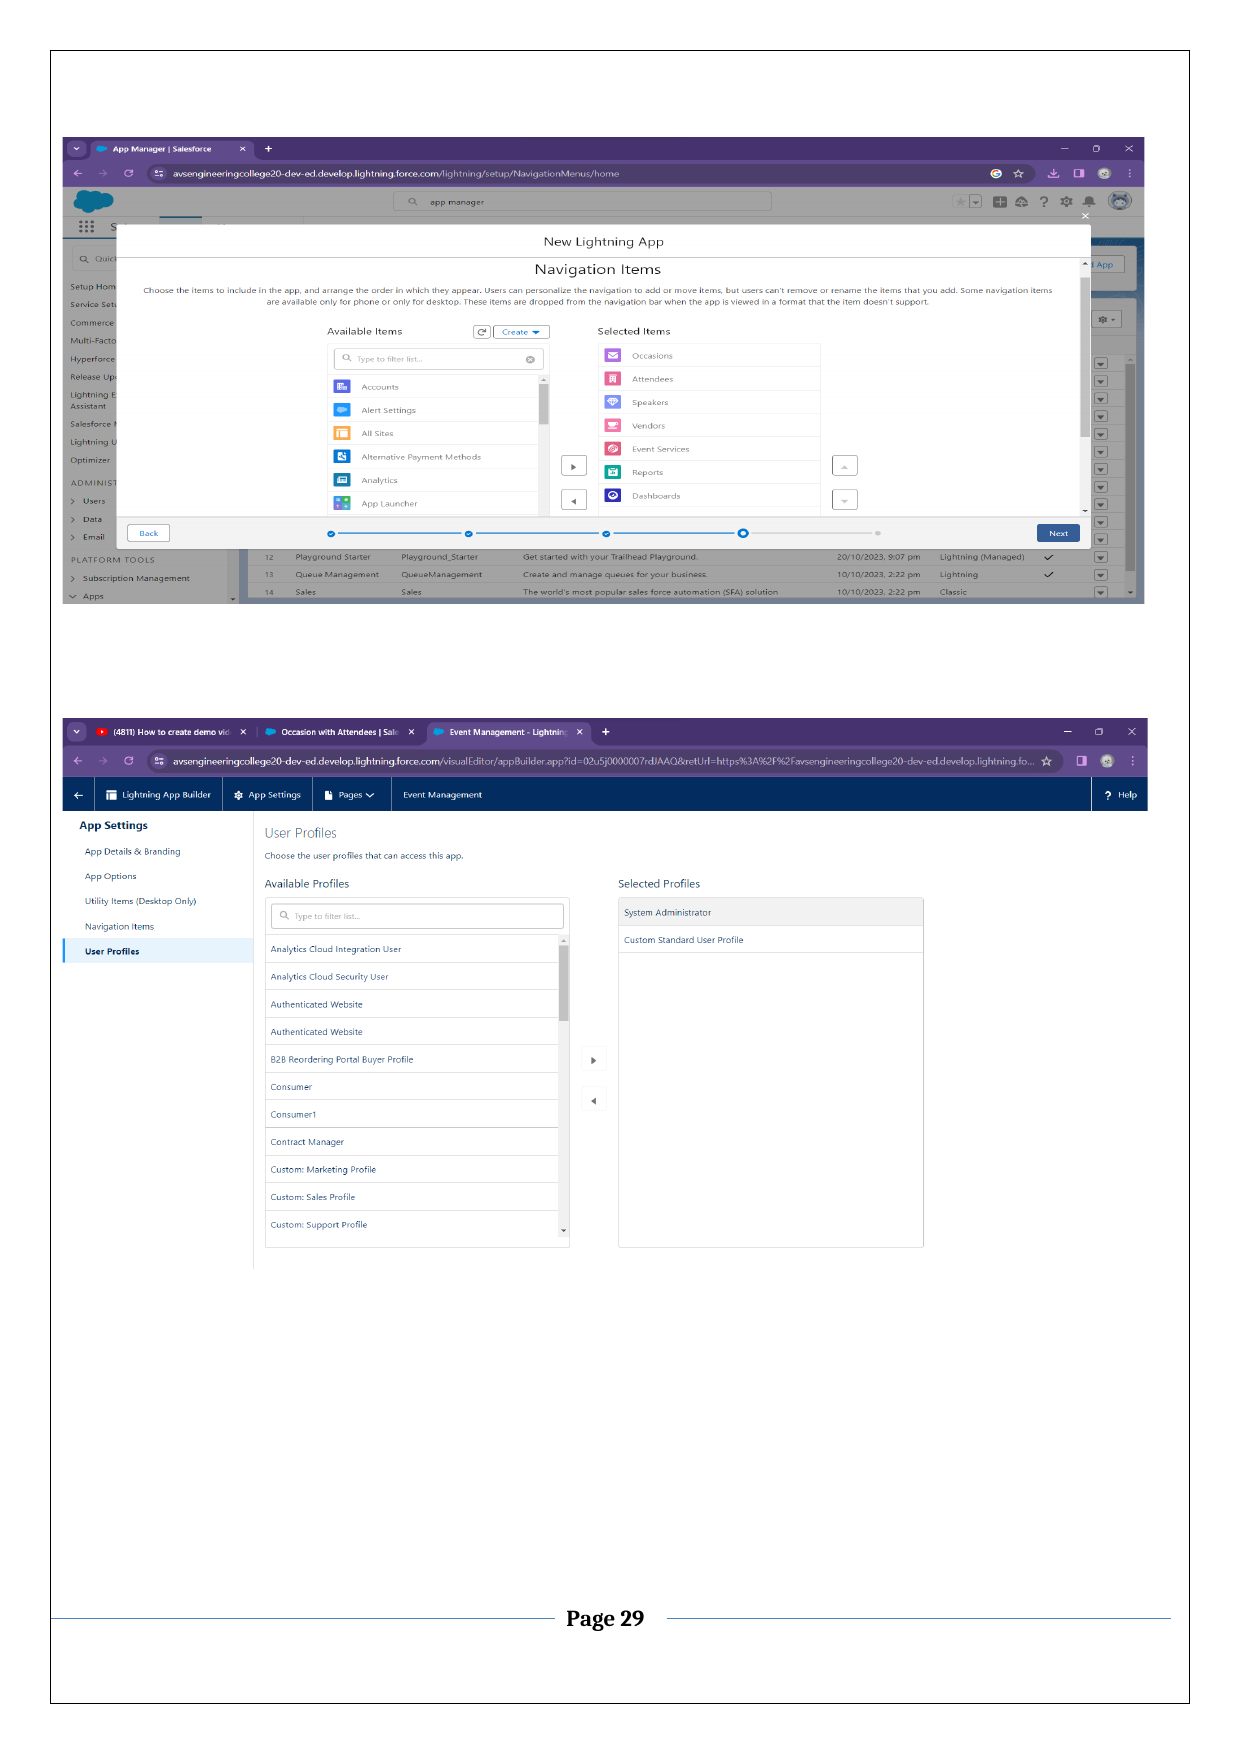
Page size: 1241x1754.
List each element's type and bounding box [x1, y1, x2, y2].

picture [62, 718, 1148, 1269]
picture [62, 137, 1145, 604]
